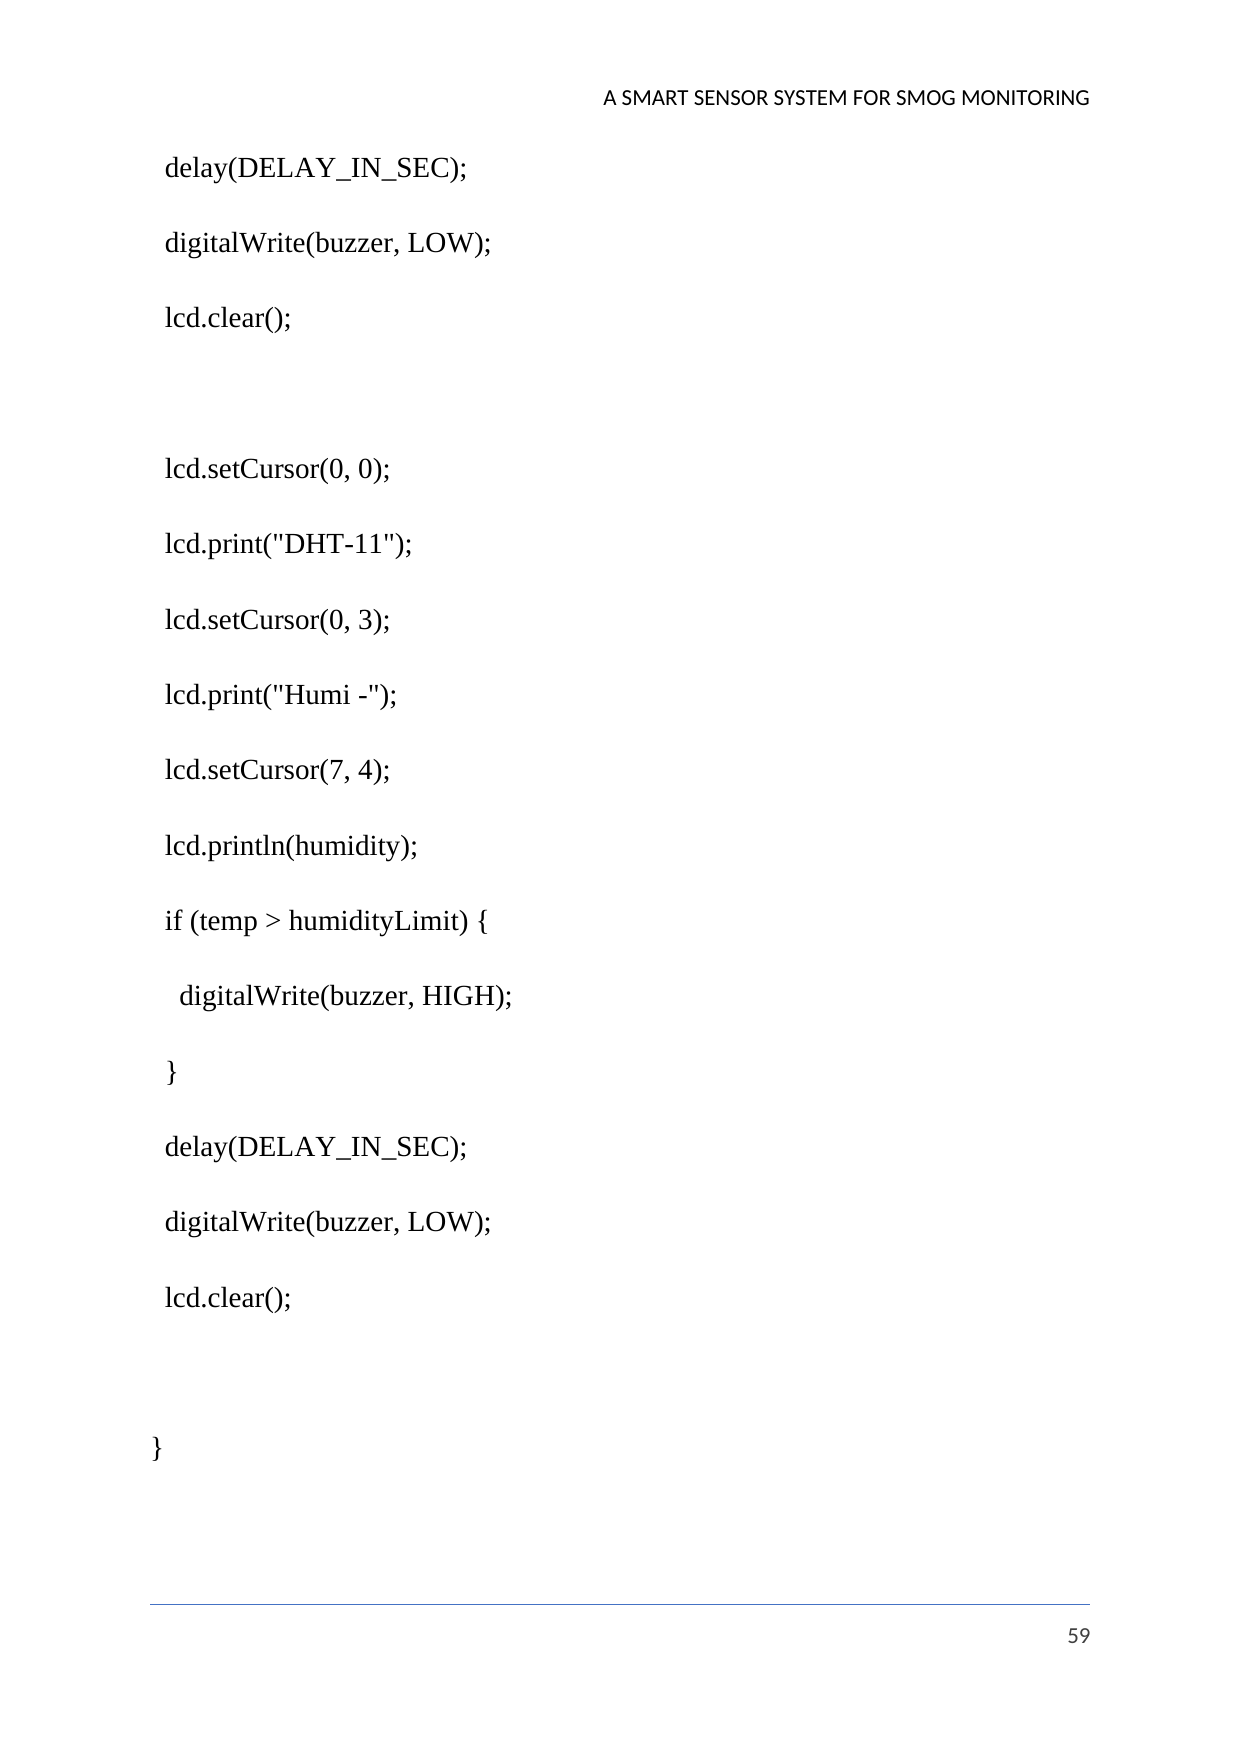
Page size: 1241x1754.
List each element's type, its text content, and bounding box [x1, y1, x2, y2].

text lcd.print("Humi -"); [150, 677, 1078, 711]
text if (temp > humidityLimit) { [150, 903, 1078, 937]
text lcd.setCursor(0, 3); [150, 602, 1078, 635]
text lcd.clear(); [150, 1280, 1078, 1313]
text } [150, 1054, 1078, 1087]
text lcd.setCursor(0, 0); [150, 451, 1078, 485]
text digitalWrite(buzzer, HIGH); [150, 978, 1078, 1012]
text digitalWrite(buzzer, LOW); [150, 225, 1078, 259]
text lcd.print("DHT-11"); [150, 527, 1078, 560]
text lcd.println(humidity); [150, 828, 1078, 861]
text } [150, 1430, 1078, 1464]
text lcd.clear(); [150, 301, 1078, 334]
text lcd.setCursor(7, 4); [150, 752, 1078, 786]
text digitalWrite(buzzer, LOW); [150, 1204, 1078, 1238]
text delay(DELAY_IN_SEC); [150, 1129, 1078, 1163]
text delay(DELAY_IN_SEC); [150, 150, 1078, 183]
